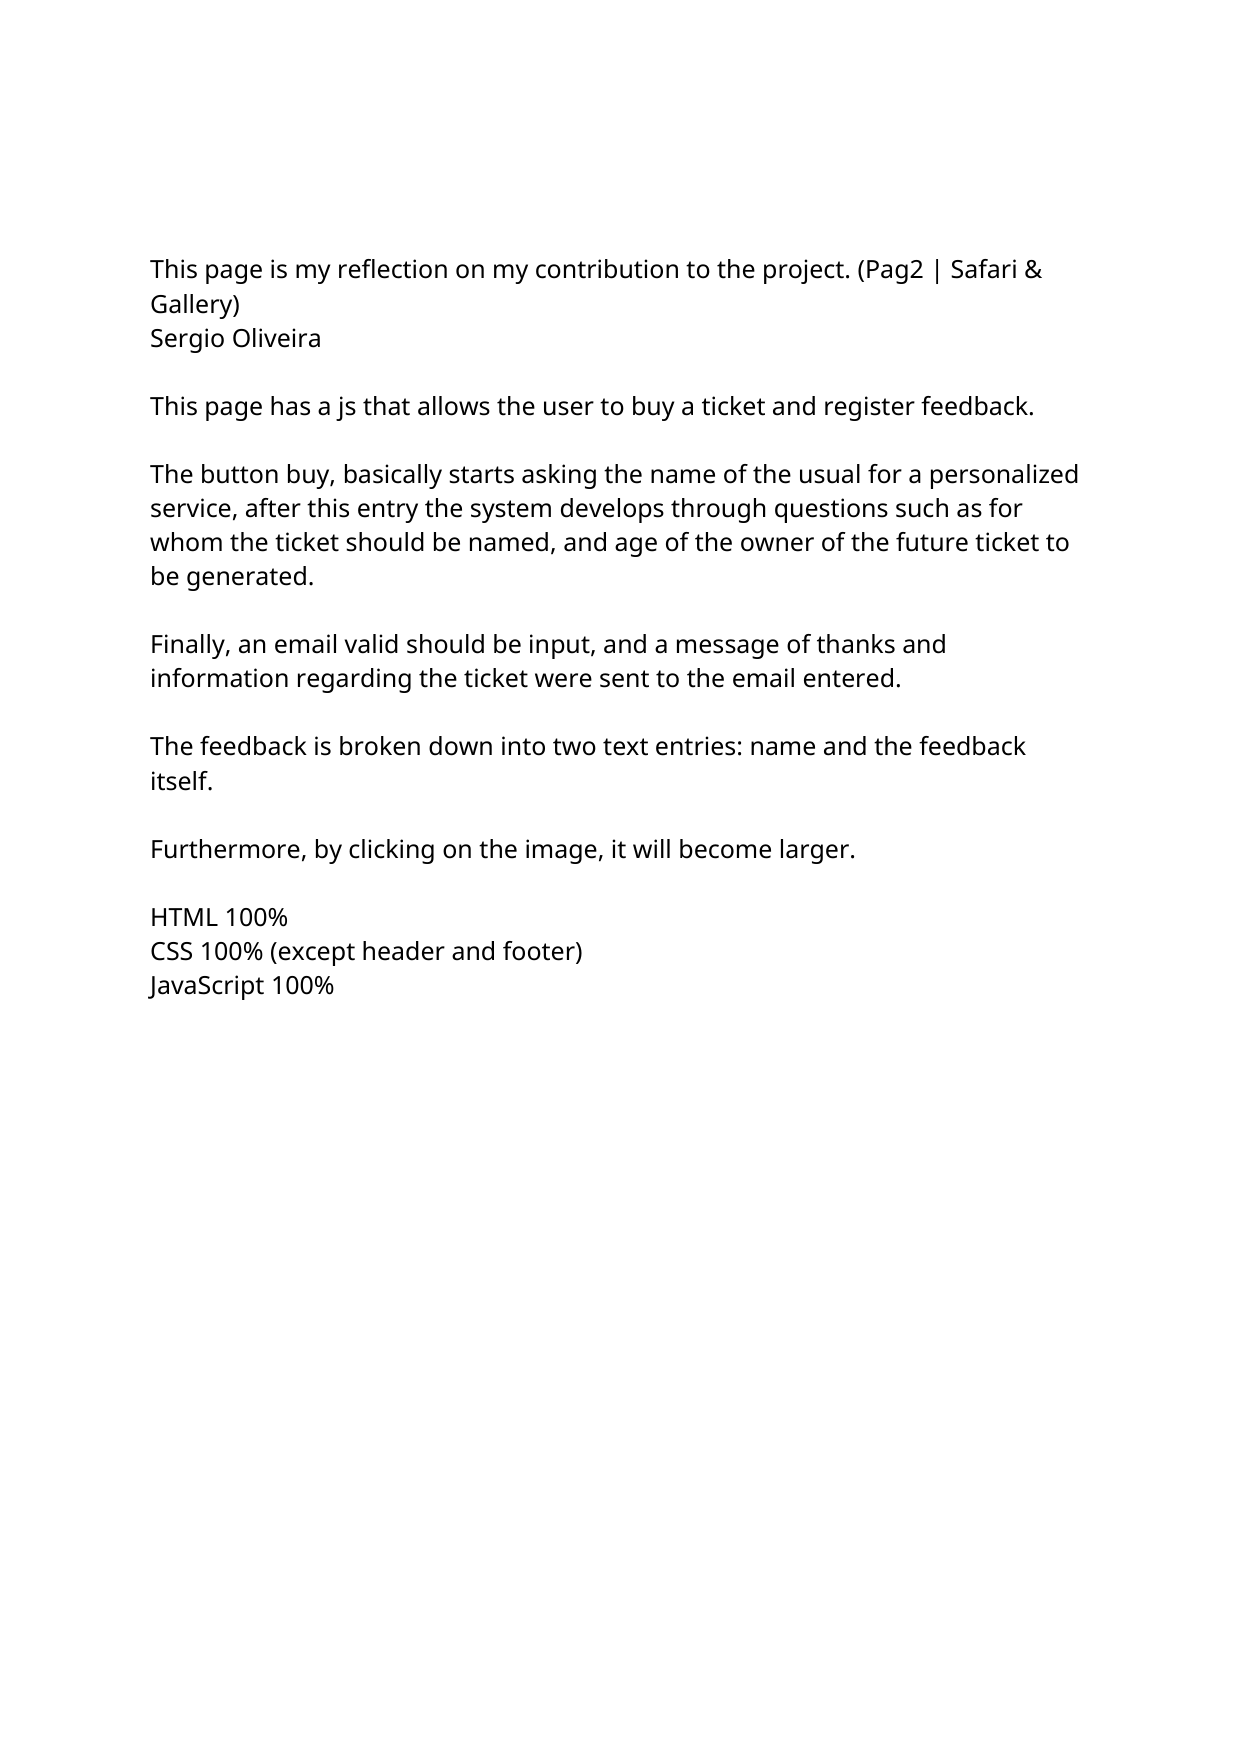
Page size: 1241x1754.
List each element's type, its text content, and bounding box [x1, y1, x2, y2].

text The feedback is broken down into two text entries: name and the feedback itself. [150, 729, 1090, 797]
text HTML 100% [150, 899, 1090, 933]
text JavaScript 100% [150, 967, 1090, 1002]
text Finally, an email valid should be input, and a message of thanks and information regarding the ticket were sent to the email entered. [150, 627, 1090, 695]
text CSS 100% (except header and footer) [150, 933, 1090, 967]
text This page has a js that allows the user to buy a ticket and register feedback. [150, 388, 1090, 422]
text The button buy, basically starts asking the name of the usual for a personalized service, after this entry the system develops through questions such as for whom the ticket should be named, and age of the owner of the future ticket to be generated. [150, 457, 1090, 593]
text Furthermore, by clicking on the image, it will become larger. [150, 831, 1090, 865]
text This page is my reflection on my contribution to the project. (Pag2 | Safari & Gallery) [150, 252, 1090, 320]
text Sergio Oliveira [150, 320, 1090, 354]
